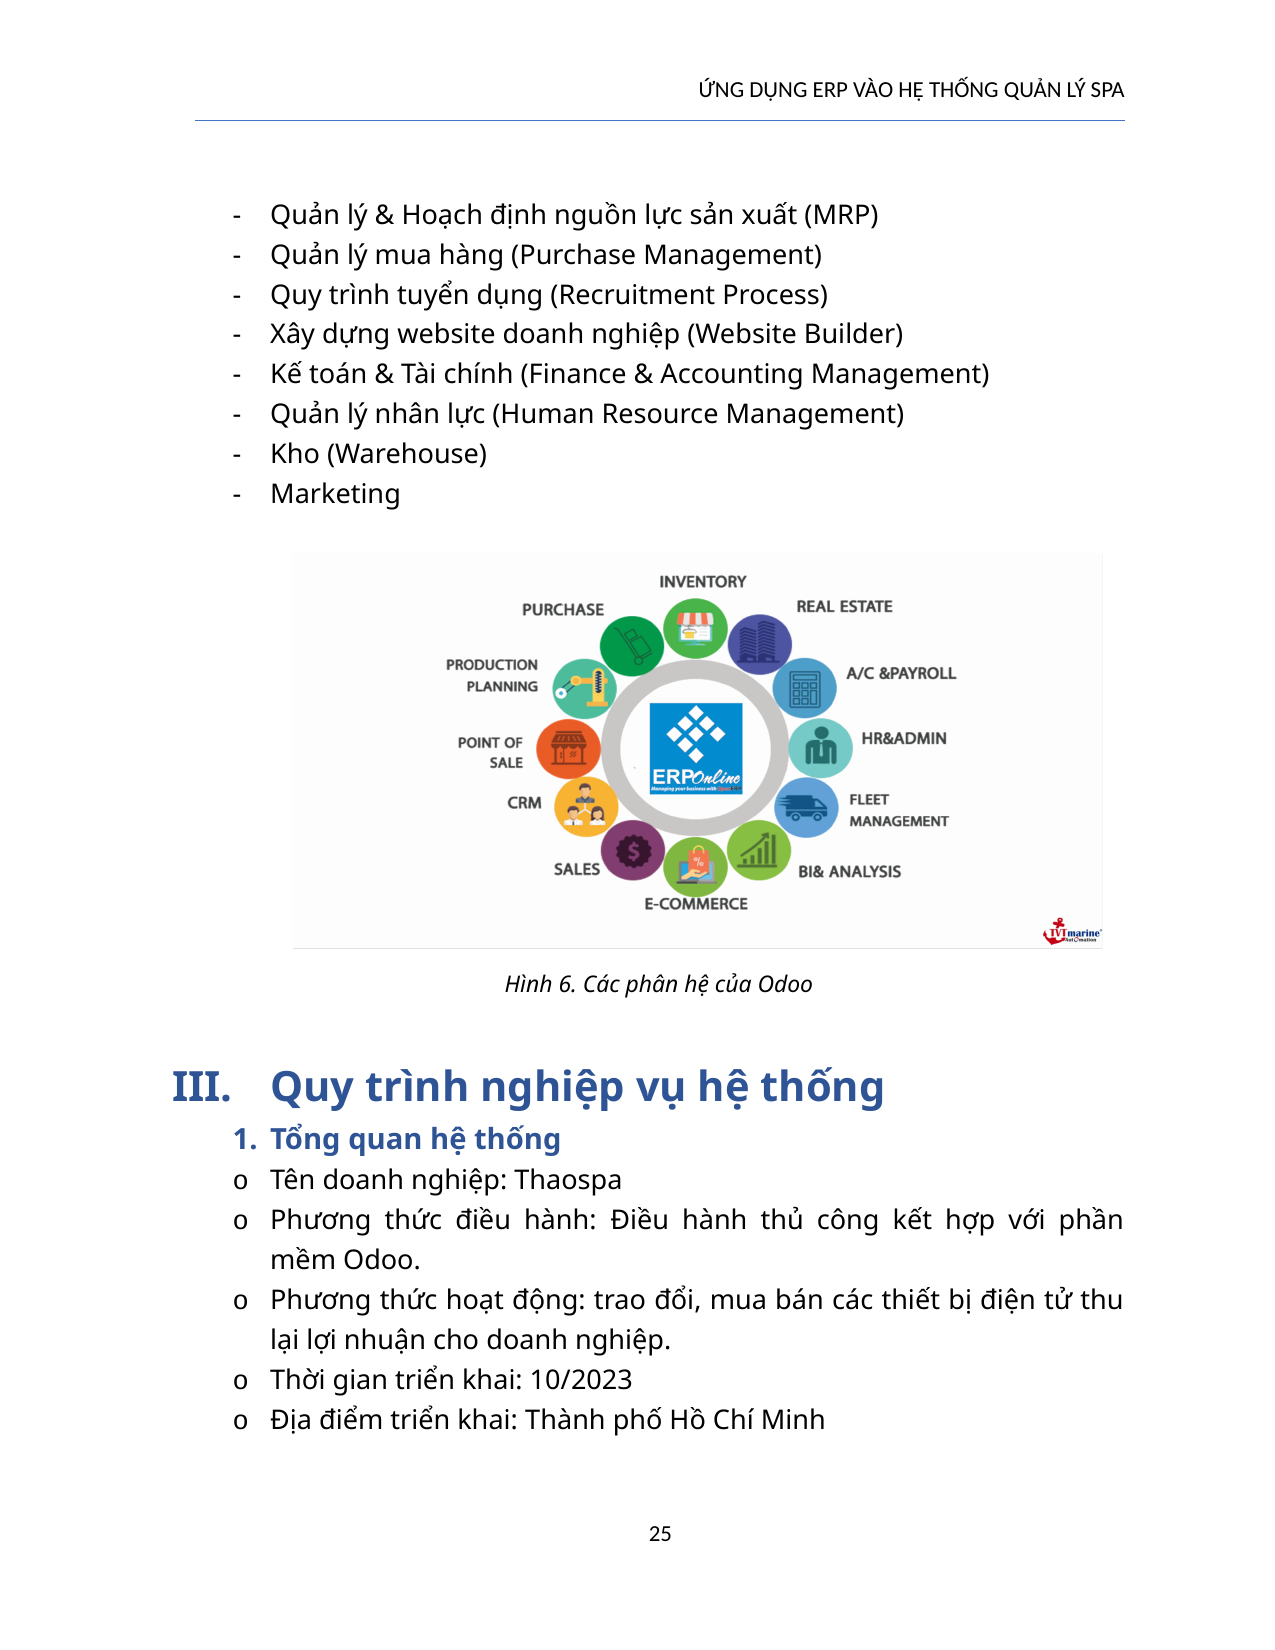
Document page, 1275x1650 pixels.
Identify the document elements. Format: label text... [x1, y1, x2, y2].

list Phương thức hoạt động: trao đổi, mua bán các thiết bị điện tử thu lại lợi nhuận cho doanh nghiệp. [232, 1281, 1125, 1357]
list Tổng quan hệ thống [232, 1118, 1125, 1158]
list Địa điểm triển khai: Thành phố Hồ Chí Minh [232, 1400, 1125, 1437]
picture [292, 553, 1103, 949]
list Quy trình nghiệp vụ hệ thống [232, 1057, 1125, 1113]
list Quản lý & Hoạch định nguồn lực sản xuất (MRP) [232, 196, 1125, 232]
text Hình 6. Các phân hệ của Odoo [195, 968, 1125, 999]
list Quy trình tuyển dụng (Recruitment Process) [232, 275, 1125, 312]
list Kế toán & Tài chính (Finance & Accounting Management) [232, 355, 1125, 392]
list Quản lý mua hàng (Purchase Management) [232, 235, 1125, 272]
list Tên doanh nghiệp: Thaospa [232, 1161, 1125, 1198]
list Xây dựng website doanh nghiệp (Website Builder) [232, 315, 1125, 352]
list Kho (Warehouse) [232, 434, 1125, 471]
list Phương thức điều hành: Điều hành thủ công kết hợp với phần mềm Odoo. [232, 1201, 1125, 1278]
list Marketing [232, 474, 1125, 511]
list Thời gian triển khai: 10/2023 [232, 1360, 1125, 1397]
list Quản lý nhân lực (Human Resource Management) [232, 394, 1125, 431]
